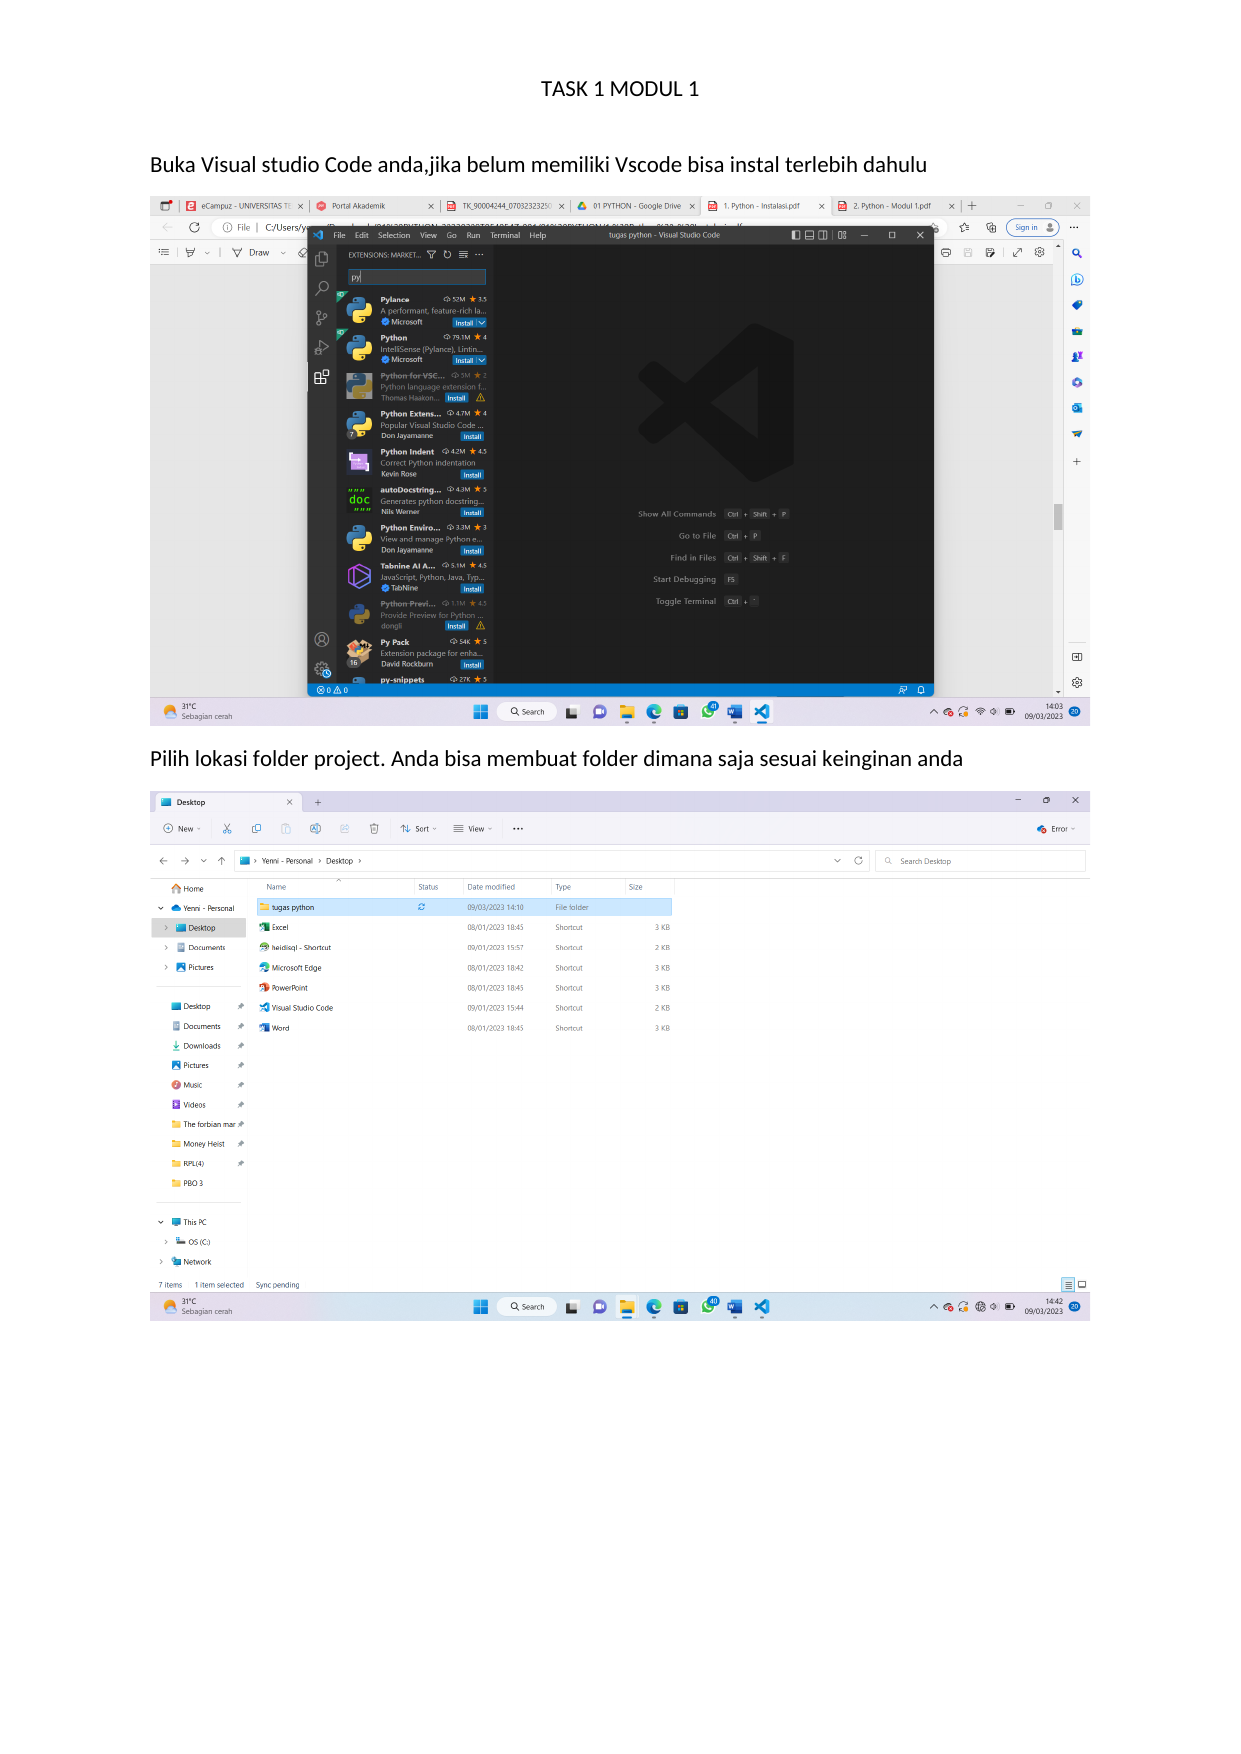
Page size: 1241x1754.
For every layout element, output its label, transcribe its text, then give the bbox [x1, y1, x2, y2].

picture [150, 196, 1091, 726]
picture [150, 791, 1091, 1321]
text Buka Visual studio Code anda,jika belum memiliki Vscode bisa instal terlebih dahulu [150, 150, 1090, 178]
text Pilih lokasi folder project. Anda bisa membuat folder dimana saja sesuai keinginan anda [150, 744, 1090, 773]
